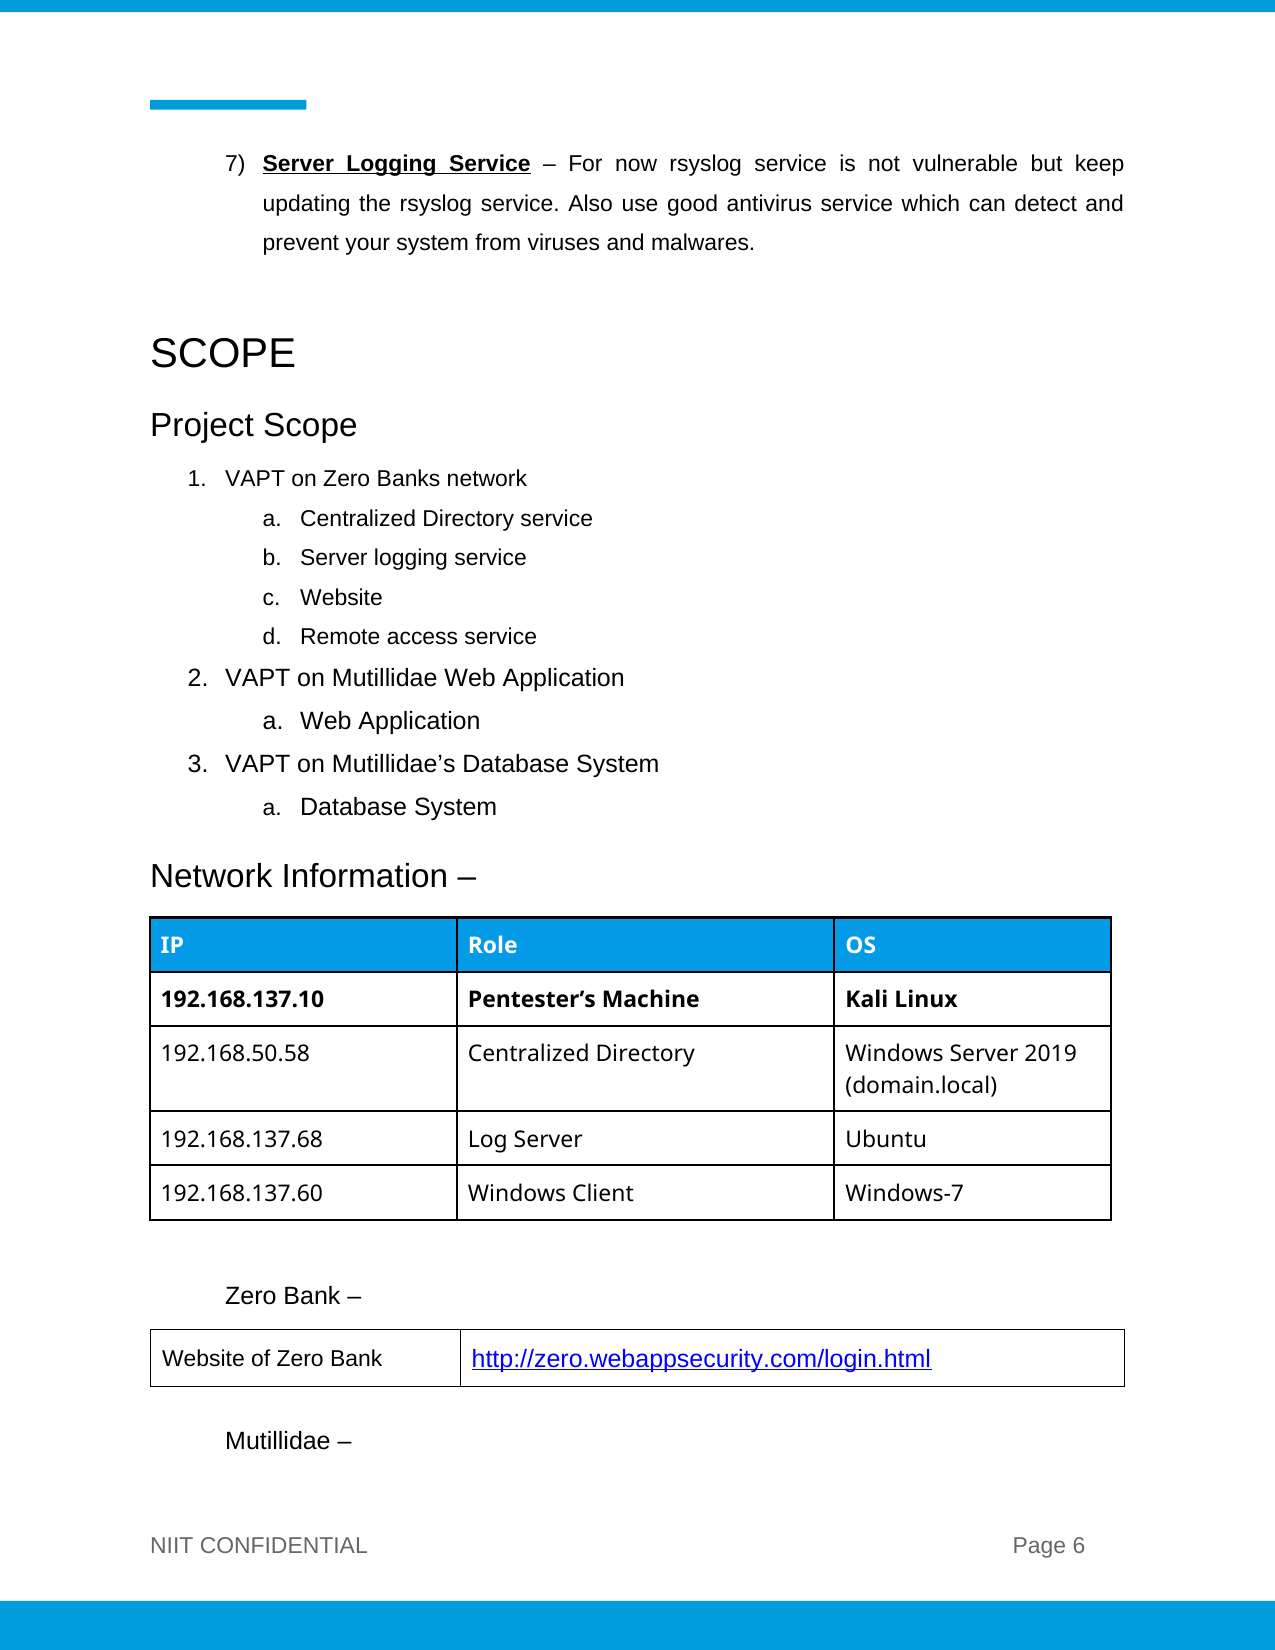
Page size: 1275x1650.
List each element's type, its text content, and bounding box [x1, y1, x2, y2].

table_cell 192.168.137.10 [151, 973, 456, 1025]
list Database System [262, 792, 1125, 821]
table_header Website of Zero Bank [151, 1330, 460, 1386]
table_header http://zero.webappsecurity.com/login.html [461, 1330, 1124, 1386]
table_cell Pentester’s Machine [458, 973, 833, 1025]
table_cell Windows-7 [835, 1166, 1110, 1218]
list Website [262, 584, 1125, 610]
subtitle Zero Bank – [225, 1281, 1125, 1310]
table_cell 192.168.50.58 [151, 1027, 456, 1110]
text Mutillidae – [225, 1426, 1125, 1455]
table_header OS [835, 919, 1110, 971]
table_cell Windows Client [458, 1166, 833, 1218]
subtitle Project Scope [150, 405, 1125, 443]
list Server logging service [262, 544, 1125, 571]
table_cell Ubuntu [835, 1112, 1110, 1164]
list Server Logging Service – For now rsyslog service is not vulnerable but keep updating the rsyslog service. Also use good antivirus service which can detect and prevent your system from viruses and malwares. [225, 150, 1125, 255]
list Centralized Directory service [262, 505, 1125, 531]
table_cell Windows Server 2019 (domain.local) [835, 1027, 1110, 1110]
subtitle SCOPE [150, 329, 1125, 377]
table_header IP [151, 919, 456, 971]
table_cell 192.168.137.60 [151, 1166, 456, 1218]
list VAPT on Mutillidae Web Application [187, 663, 1125, 691]
list Web Application [262, 706, 1125, 734]
table_header Role [458, 919, 833, 971]
list VAPT on Mutillidae’s Database System [187, 749, 1125, 778]
table_cell Log Server [458, 1112, 833, 1164]
table_cell Centralized Directory [458, 1027, 833, 1110]
list Remote access service [262, 623, 1125, 649]
table_cell 192.168.137.68 [151, 1112, 456, 1164]
list VAPT on Zero Banks network [187, 465, 1125, 492]
subtitle Network Information – [150, 856, 1125, 894]
table_cell Kali Linux [835, 973, 1110, 1025]
